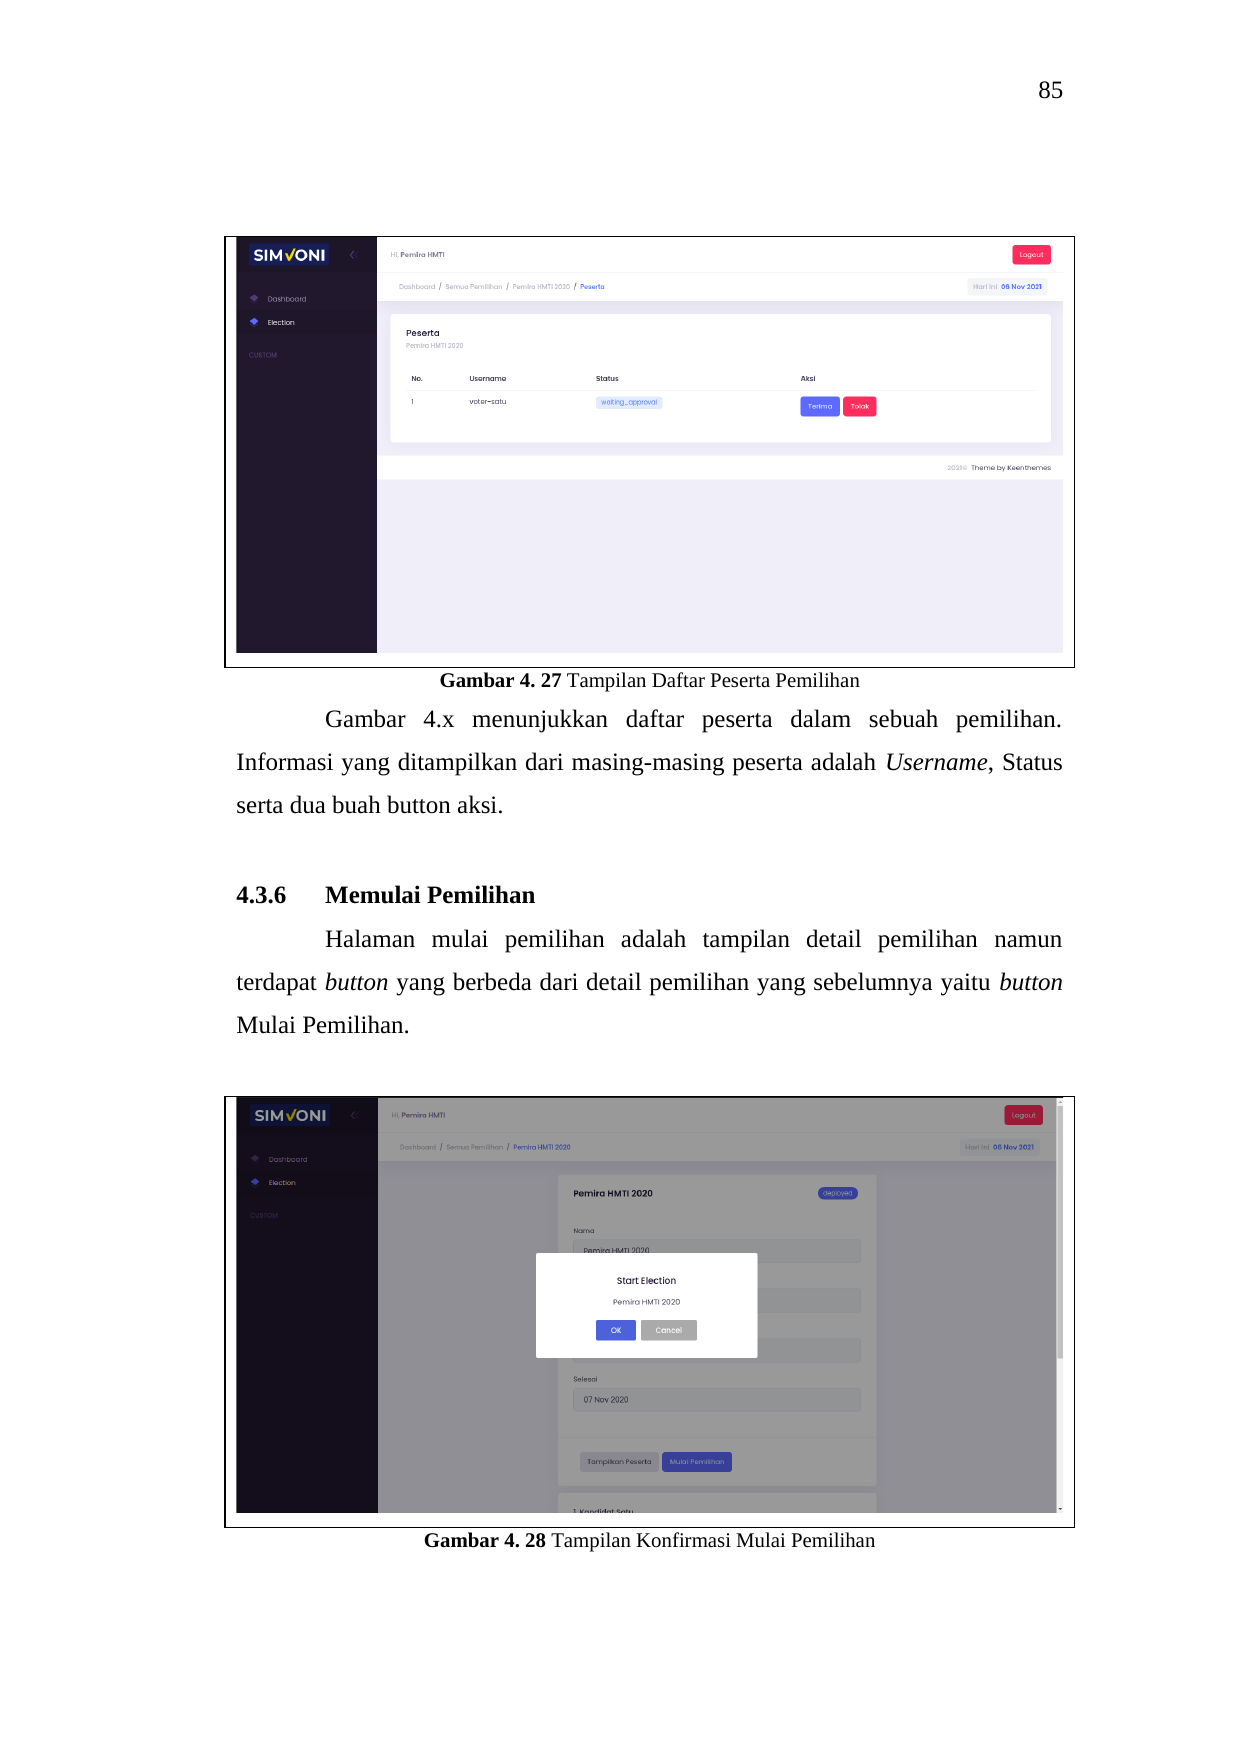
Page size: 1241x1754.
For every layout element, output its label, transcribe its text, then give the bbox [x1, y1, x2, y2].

table_header [226, 1097, 1074, 1527]
table_header [226, 237, 1074, 667]
picture [236, 1097, 1064, 1513]
subtitle Memulai Pemilihan [236, 881, 1063, 909]
text Gambar 4.x menunjukkan daftar peserta dalam sebuah pemilihan. Informasi yang ditampilkan dari masing-masing peserta adalah Username, Status serta dua buah button aksi. [236, 704, 1063, 819]
text Halaman mulai pemilihan adalah tampilan detail pemilihan namun terdapat button yang berbeda dari detail pemilihan yang sebelumnya yaitu button Mulai Pemilihan. [236, 924, 1063, 1039]
picture [236, 237, 1064, 653]
